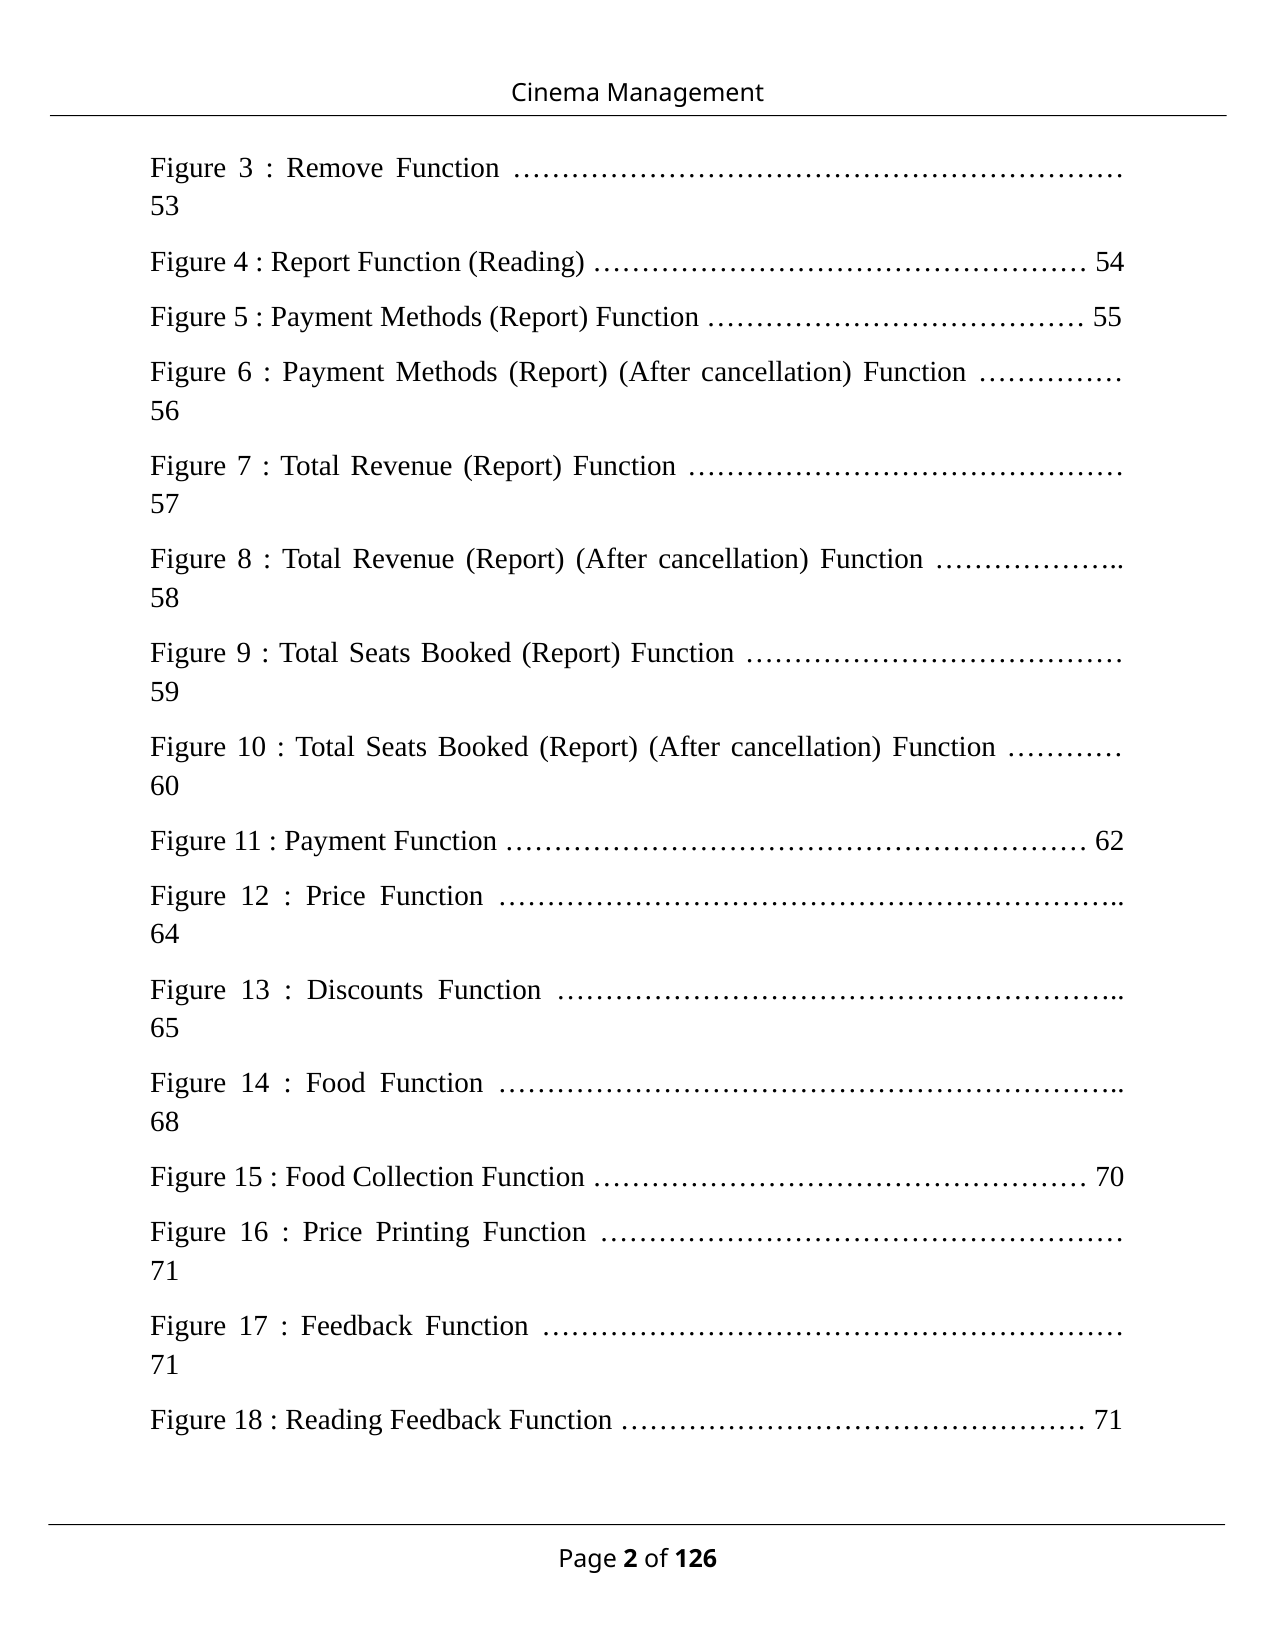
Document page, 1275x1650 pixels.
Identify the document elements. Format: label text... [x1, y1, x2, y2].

text Figure 5 : Payment Methods (Report) Function ………………………………… 55 [150, 299, 1125, 332]
text Figure 8 : Total Revenue (Report) (After cancellation) Function ……………….. 58 [150, 542, 1125, 614]
text Figure 9 : Total Seats Booked (Report) Function ………………………………… 59 [150, 635, 1125, 707]
text Figure 12 : Price Function ……………………………………………………….. 64 [150, 878, 1125, 950]
text Figure 16 : Price Printing Function ……………………………………………… 71 [150, 1214, 1125, 1287]
text Figure 15 : Food Collection Function …………………………………………… 70 [150, 1159, 1125, 1193]
text Figure 3 : Remove Function ……………………………………………………… 53 [150, 150, 1125, 222]
text Figure 14 : Food Function ……………………………………………………….. 68 [150, 1066, 1125, 1138]
text Figure 7 : Total Revenue (Report) Function ……………………………………… 57 [150, 448, 1125, 520]
text Figure 4 : Report Function (Reading) …………………………………………… 54 [150, 244, 1125, 277]
text Figure 18 : Reading Feedback Function ………………………………………… 71 [150, 1402, 1125, 1436]
text Figure 13 : Discounts Function ………………………………………………….. 65 [150, 972, 1125, 1044]
text Figure 11 : Payment Function …………………………………………………… 62 [150, 823, 1125, 856]
text Figure 6 : Payment Methods (Report) (After cancellation) Function …………… 56 [150, 354, 1125, 426]
text Figure 17 : Feedback Function …………………………………………………… 71 [150, 1308, 1125, 1380]
text Figure 10 : Total Seats Booked (Report) (After cancellation) Function ………… 60 [150, 729, 1125, 801]
